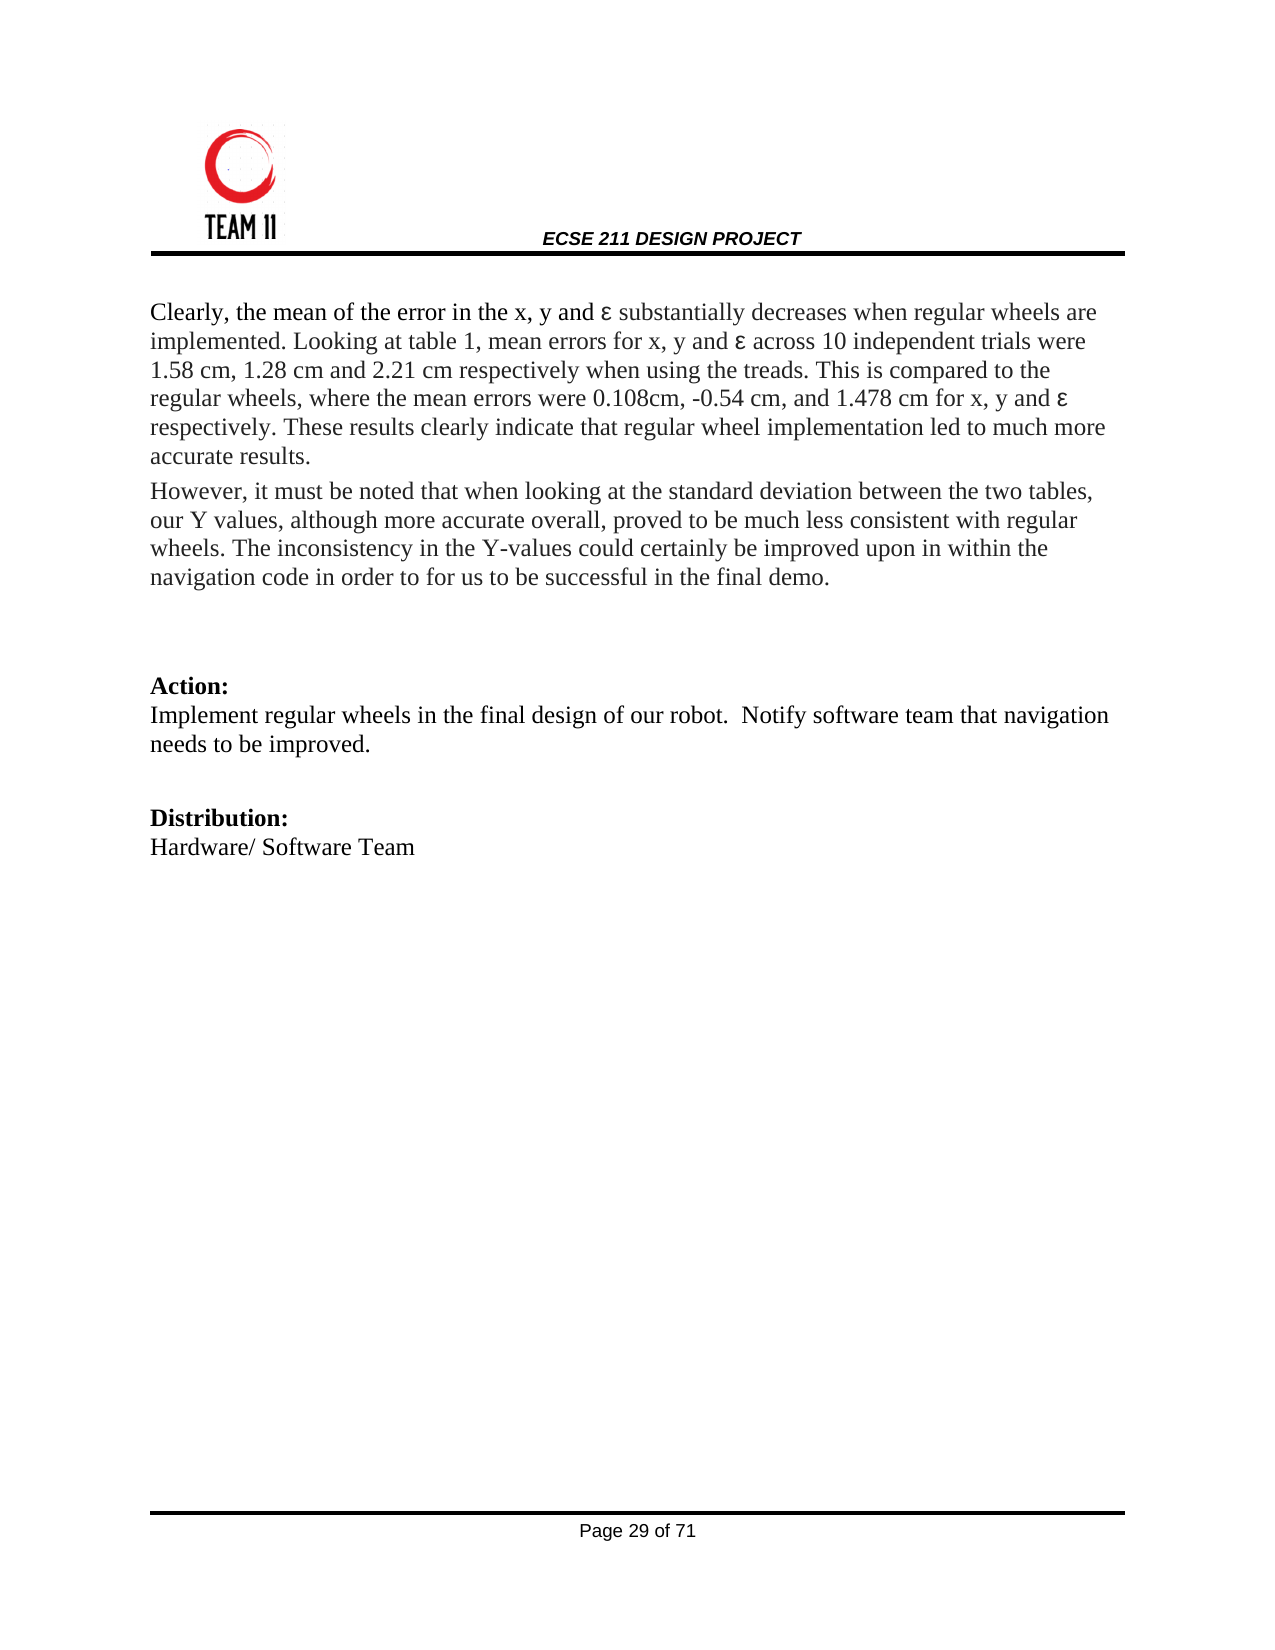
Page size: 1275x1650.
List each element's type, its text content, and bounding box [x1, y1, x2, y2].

text However, it must be noted that when looking at the standard deviation between the two tables, our Y values, although more accurate overall, proved to be much less consistent with regular wheels. The inconsistency in the Y-values could certainly be improved upon in within the navigation code in order to for us to be successful in the final demo. [150, 476, 1125, 591]
text Clearly, the mean of the error in the x, y and ε substantially decreases when regular wheels are implemented. Looking at table 1, mean errors for x, y and ε across 10 independent trials were 1.58 cm, 1.28 cm and 2.21 cm respectively when using the treads. This is compared to the regular wheels, where the mean errors were 0.108cm, -0.54 cm, and 1.478 cm for x, y and ε respectively. These results clearly indicate that regular wheel implementation led to much more accurate results. [150, 297, 1125, 470]
subtitle Distribution: Hardware/ Software Team [150, 774, 1125, 861]
text Action: Implement regular wheels in the final design of our robot. Notify software team that navigation needs to be improved. [150, 643, 1125, 758]
picture [197, 120, 286, 245]
